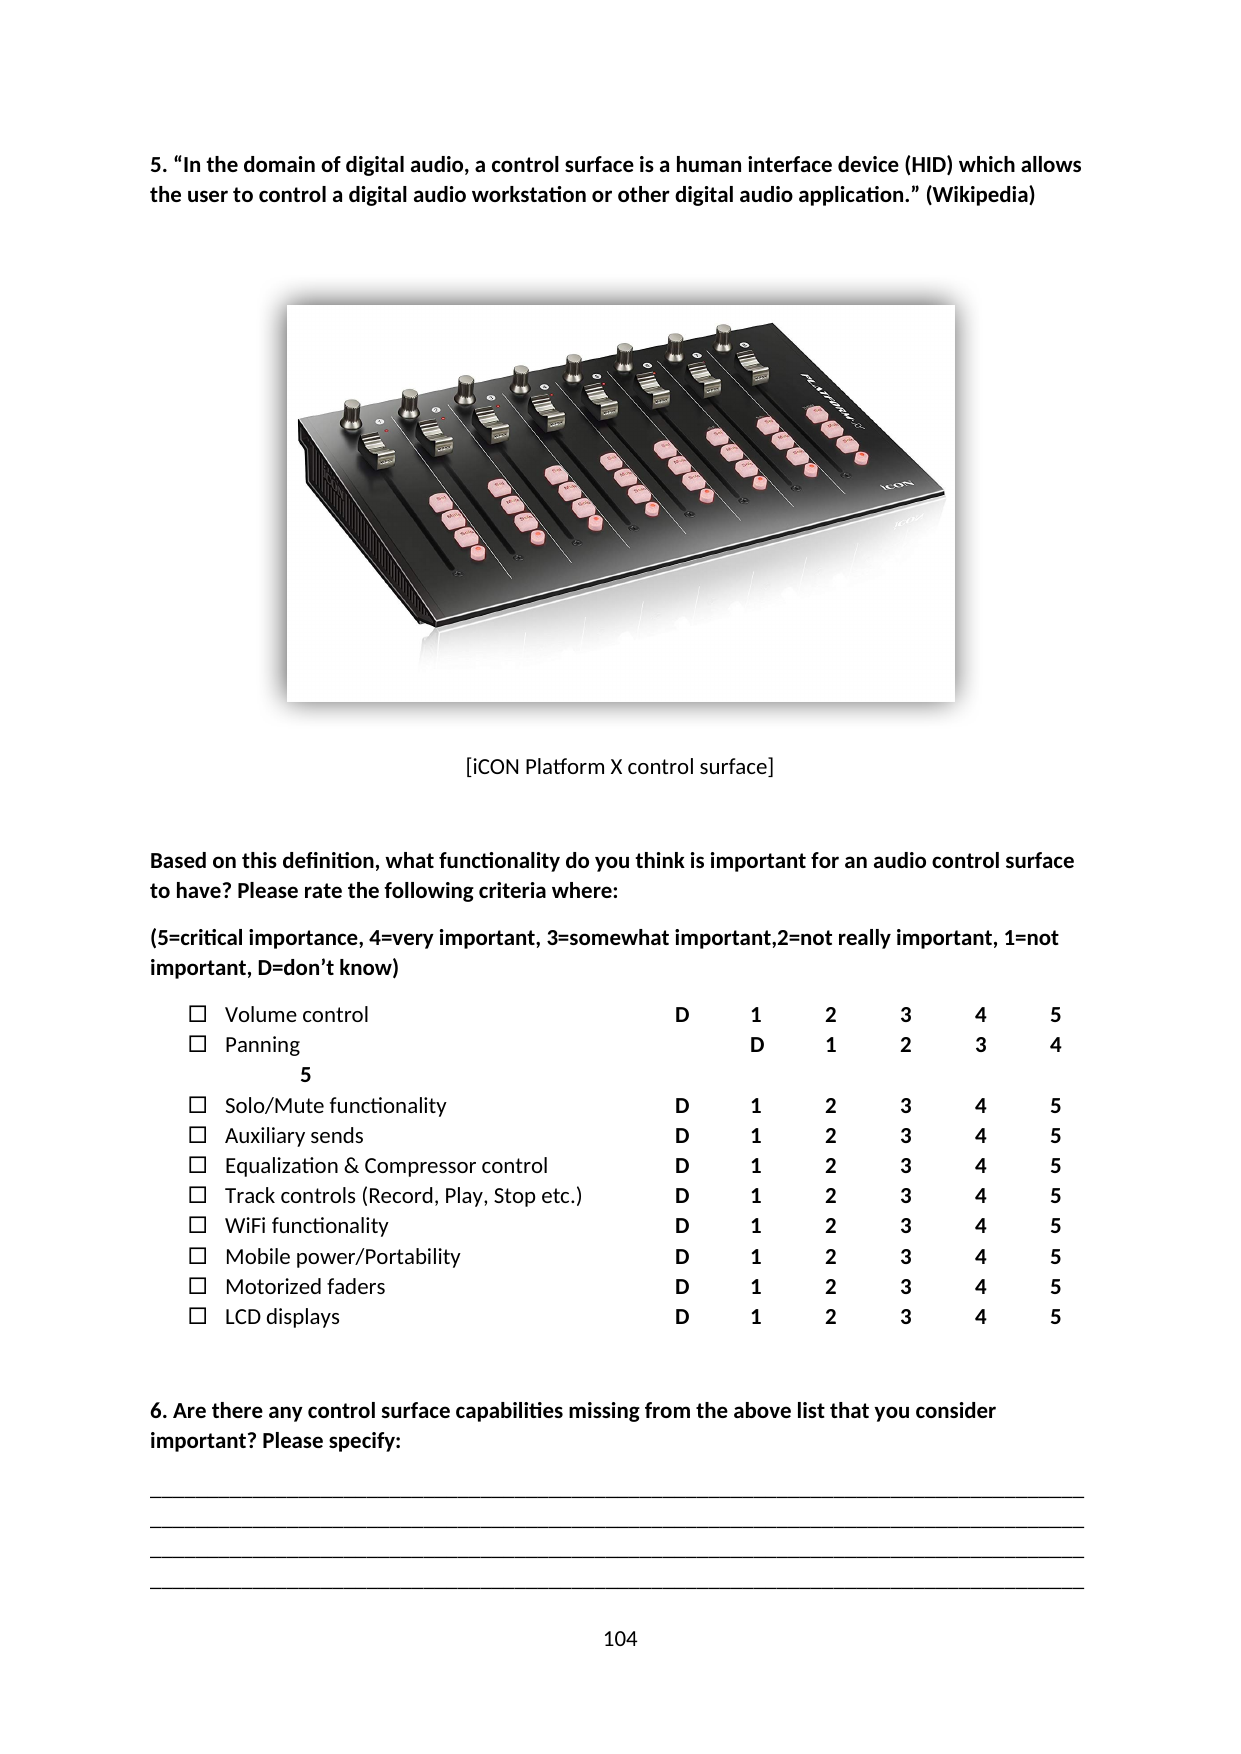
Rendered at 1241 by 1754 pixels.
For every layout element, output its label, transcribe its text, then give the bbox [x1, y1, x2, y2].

text 6. Are there any control surface capabilities missing from the above list that you consider important? Please specify: [150, 1396, 1090, 1454]
list WiFi functionality D 1 2 3 4 5 [187, 1212, 1090, 1240]
list LCD displays D 1 2 3 4 5 [187, 1302, 1090, 1330]
list Auxiliary sends D 1 2 3 4 5 [187, 1121, 1090, 1149]
list Equalization & Compressor control D 1 2 3 4 5 [187, 1151, 1090, 1179]
list Mobile power/Portability D 1 2 3 4 5 [187, 1242, 1090, 1270]
picture [287, 305, 955, 702]
text 5. “In the domain of digital audio, a control surface is a human interface device (HID) which allows the user to control a digital audio workstation or other digital audio application.” (Wikipedia) [150, 150, 1090, 208]
text Based on this definition, what functionality do you think is important for an audio control surface to have? Please rate the following criteria where: [150, 846, 1090, 904]
list Solo/Mute functionality D 1 2 3 4 5 [187, 1091, 1090, 1119]
list Motorized faders D 1 2 3 4 5 [187, 1272, 1090, 1300]
text ________________________________________________________________________________________________________________________________________________________________________________________________________________________________________________________________________________________________________________________________________ [150, 1473, 1090, 1592]
text [iCON Platform X control surface] [150, 752, 1090, 780]
list Volume control D 1 2 3 4 5 [187, 1000, 1090, 1028]
text (5=critical importance, 4=very important, 3=somewhat important,2=not really important, 1=not important, D=don’t know) [150, 923, 1090, 981]
list Panning D 1 2 3 4 5 [187, 1030, 1090, 1089]
list Track controls (Record, Play, Stop etc.) D 1 2 3 4 5 [187, 1181, 1090, 1209]
